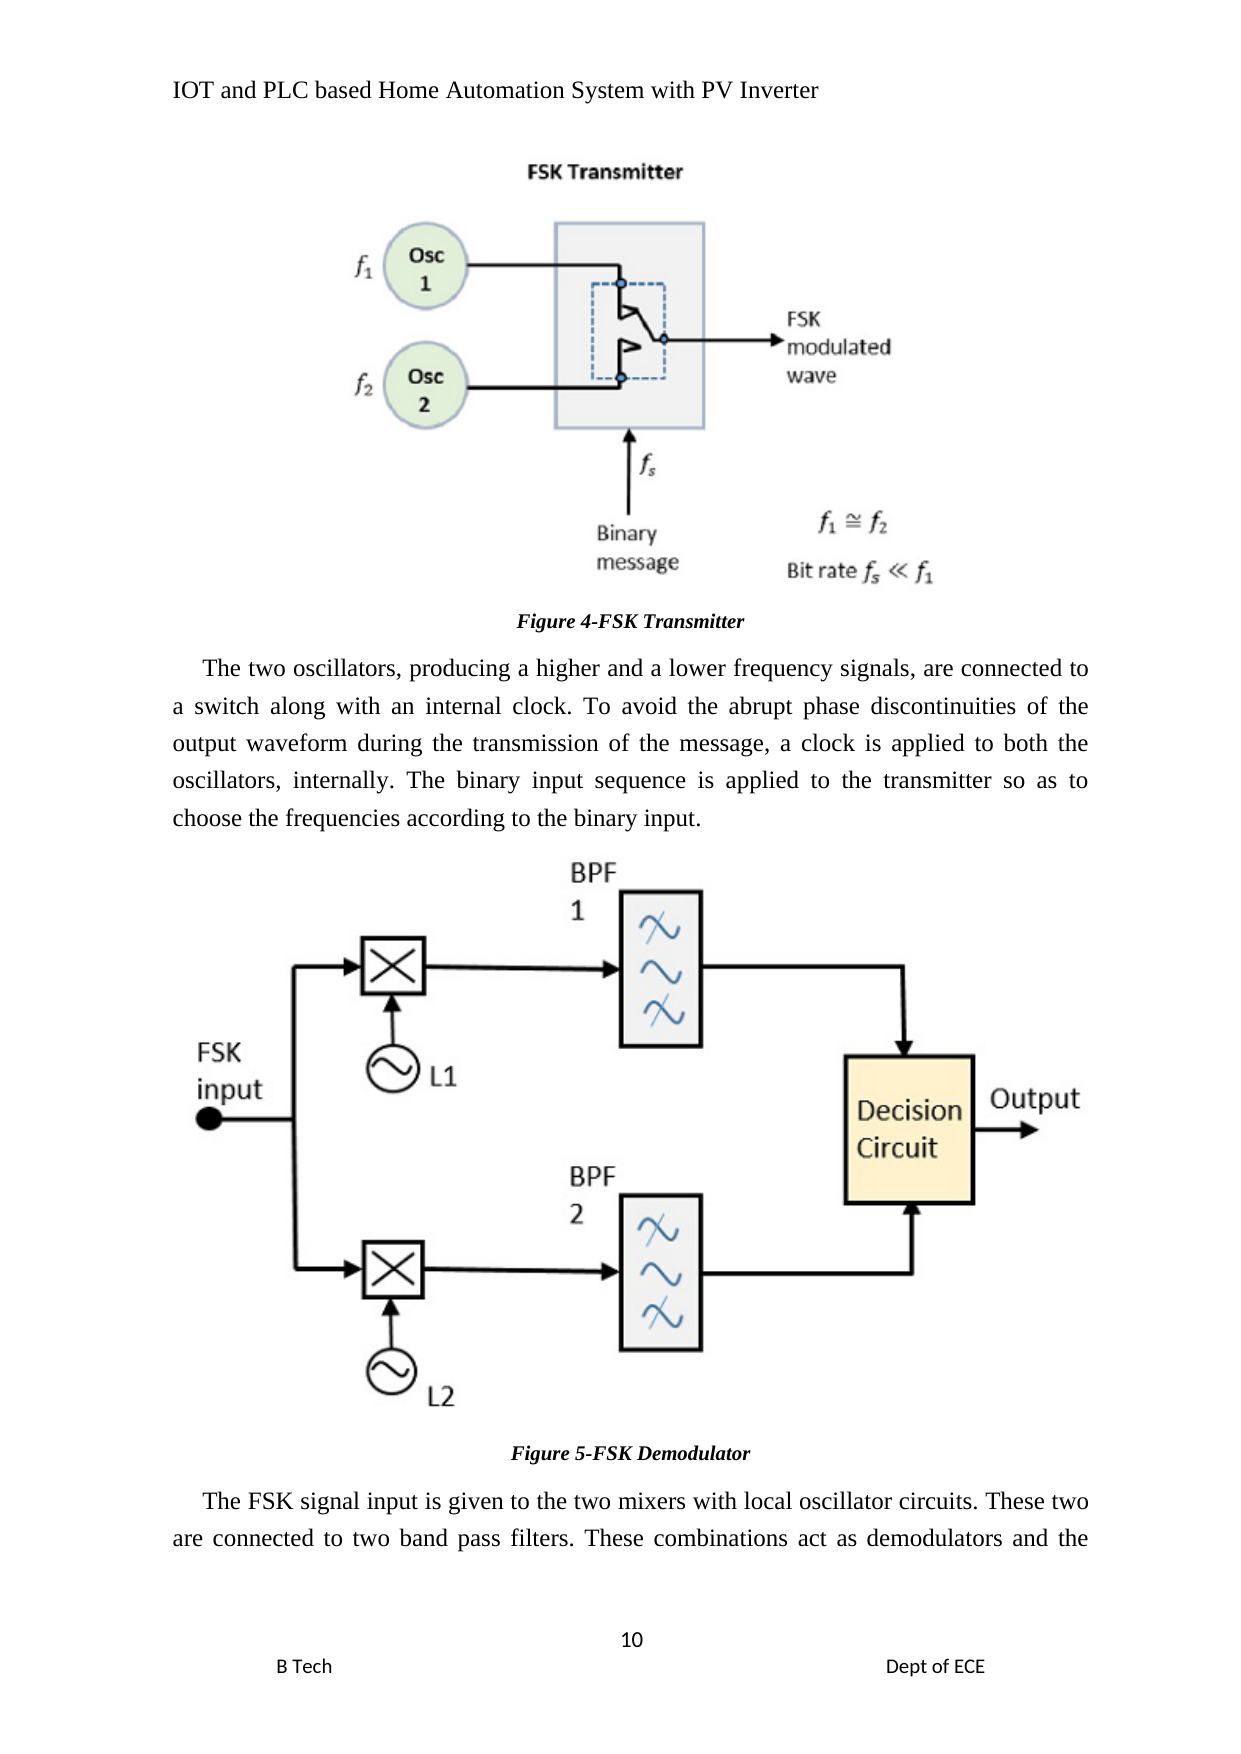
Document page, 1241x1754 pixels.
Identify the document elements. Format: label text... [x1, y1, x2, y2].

text Figure 5-FSK Demodulator [172, 1441, 1090, 1465]
text Figure 4-FSK Transmitter [172, 608, 1090, 633]
text The two oscillators, producing a higher and a lower frequency signals, are connected to a switch along with an internal clock. To avoid the abrupt phase discontinuities of the output waveform during the transmission of the message, a clock is applied to both the oscillators, internally. The binary input sequence is applied to the transmitter so as to choose the frequencies according to the binary input. [172, 653, 1090, 831]
picture [333, 150, 959, 600]
picture [172, 840, 1110, 1433]
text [172, 1486, 1090, 1552]
